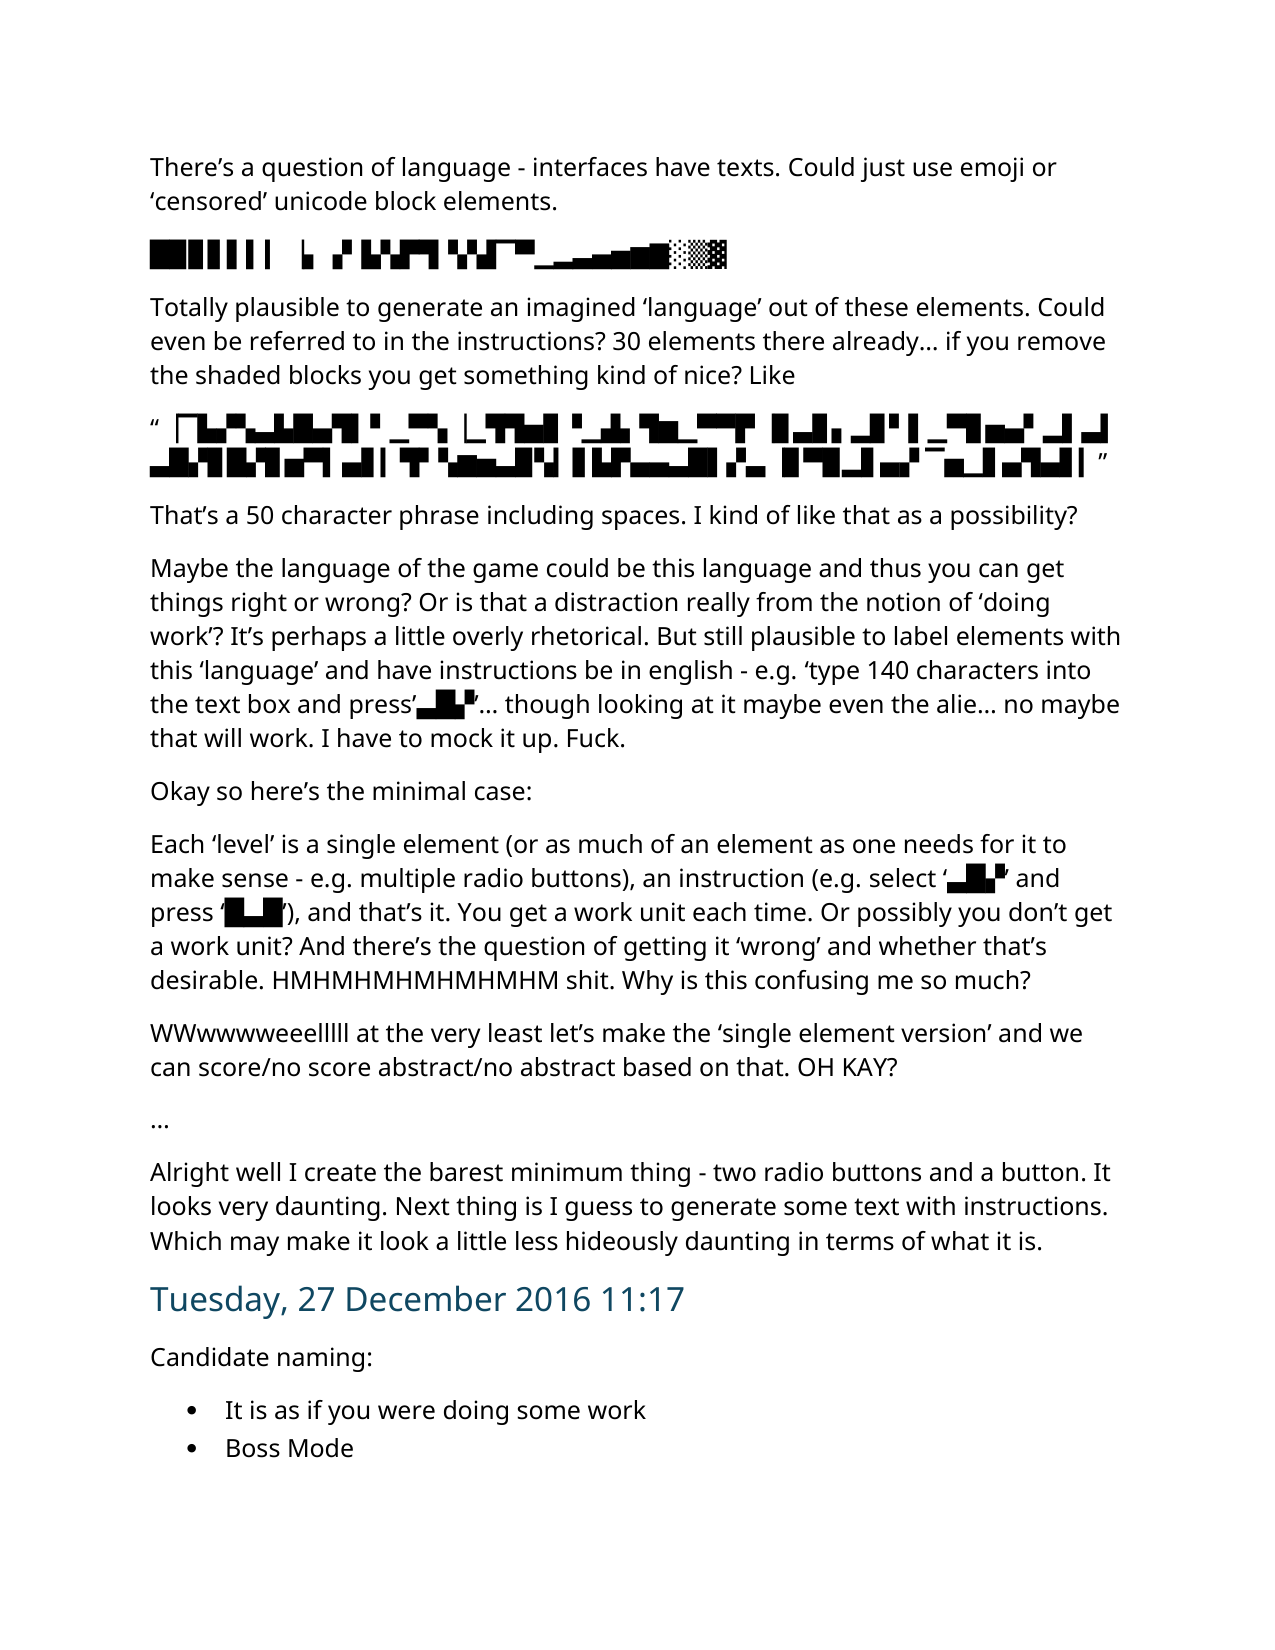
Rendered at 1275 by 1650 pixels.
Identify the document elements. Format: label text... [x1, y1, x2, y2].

text Each ‘level’ is a single element (or as much of an element as one needs for it to make sense - e.g. multiple radio buttons), an instruction (e.g. select ‘▃█▞’ and press ‘█▃█’), and that’s it. You get a work unit each time. Or possibly you don’t get a work unit? And there’s the question of getting it ‘wrong’ and whether that’s desirable. HMHMHMHMHMHMHM shit. Why is this confusing me so much? [150, 826, 1125, 997]
subtitle Tuesday, 27 December 2016 11:17 [150, 1276, 1125, 1321]
list Boss Mode [187, 1431, 1125, 1465]
text Alright well I create the barest minimum thing - two radio buttons and a button. It looks very daunting. Next thing is I guess to generate some text with instructions. Which may make it look a little less hideously daunting in terms of what it is. [150, 1155, 1125, 1257]
text That’s a 50 character phrase including spaces. I kind of like that as a possibility? [150, 497, 1125, 532]
text There’s a question of language - interfaces have texts. Could just use emoji or ‘censored’ unicode block elements. [150, 150, 1125, 218]
text Candidate naming: [150, 1340, 1125, 1374]
text Maybe the language of the game could be this language and thus you can get things right or wrong? Or is that a distraction really from the notion of ‘doing work’? It’s perhaps a little overly rhetorical. But still plausible to label elements with this ‘language’ and have instructions be in english - e.g. ‘type 140 characters into the text box and press’▃█▞’… though looking at it maybe even the alie… no maybe that will work. I have to mock it up. Fuck. [150, 550, 1125, 755]
text … [150, 1102, 1125, 1136]
text Totally plausible to generate an imagined ‘language’ out of these elements. Could even be referred to in the instructions? 30 elements there already… if you remove the shaded blocks you get something kind of nice? Like [150, 290, 1125, 392]
list It is as if you were doing some work [187, 1393, 1125, 1427]
text “▕▔▙▞▚▃▙█▄▜▍▘▁▀▚▕▁▜▜▅▊▝▁▟▖▜▆▁▀▀▛▕▊▃▊▖▂▊▘▌▁▀▊▅▄▘▂▌▃▍▃█▞▊█▞▊▅▀▍▄▋▎▜▘▚▆▅▃▉▚▎▋▙▛▄▄▃█▌▞▃▕▊▀▉▂▋▄▞ ▔▅▁▋▄▜▄▋▎” [150, 411, 1125, 479]
text Okay so here’s the minimal case: [150, 773, 1125, 807]
text WWwwwweeelllll at the very least let’s make the ‘single element version’ and we can score/no score abstract/no abstract based on that. OH KAY? [150, 1015, 1125, 1083]
text █▉▊▋▌▍▎▕▖▗▘▙▚▛▜▝▞▟▔▀▁▂▃▄▅▆▇░▒▓ [150, 237, 1125, 271]
